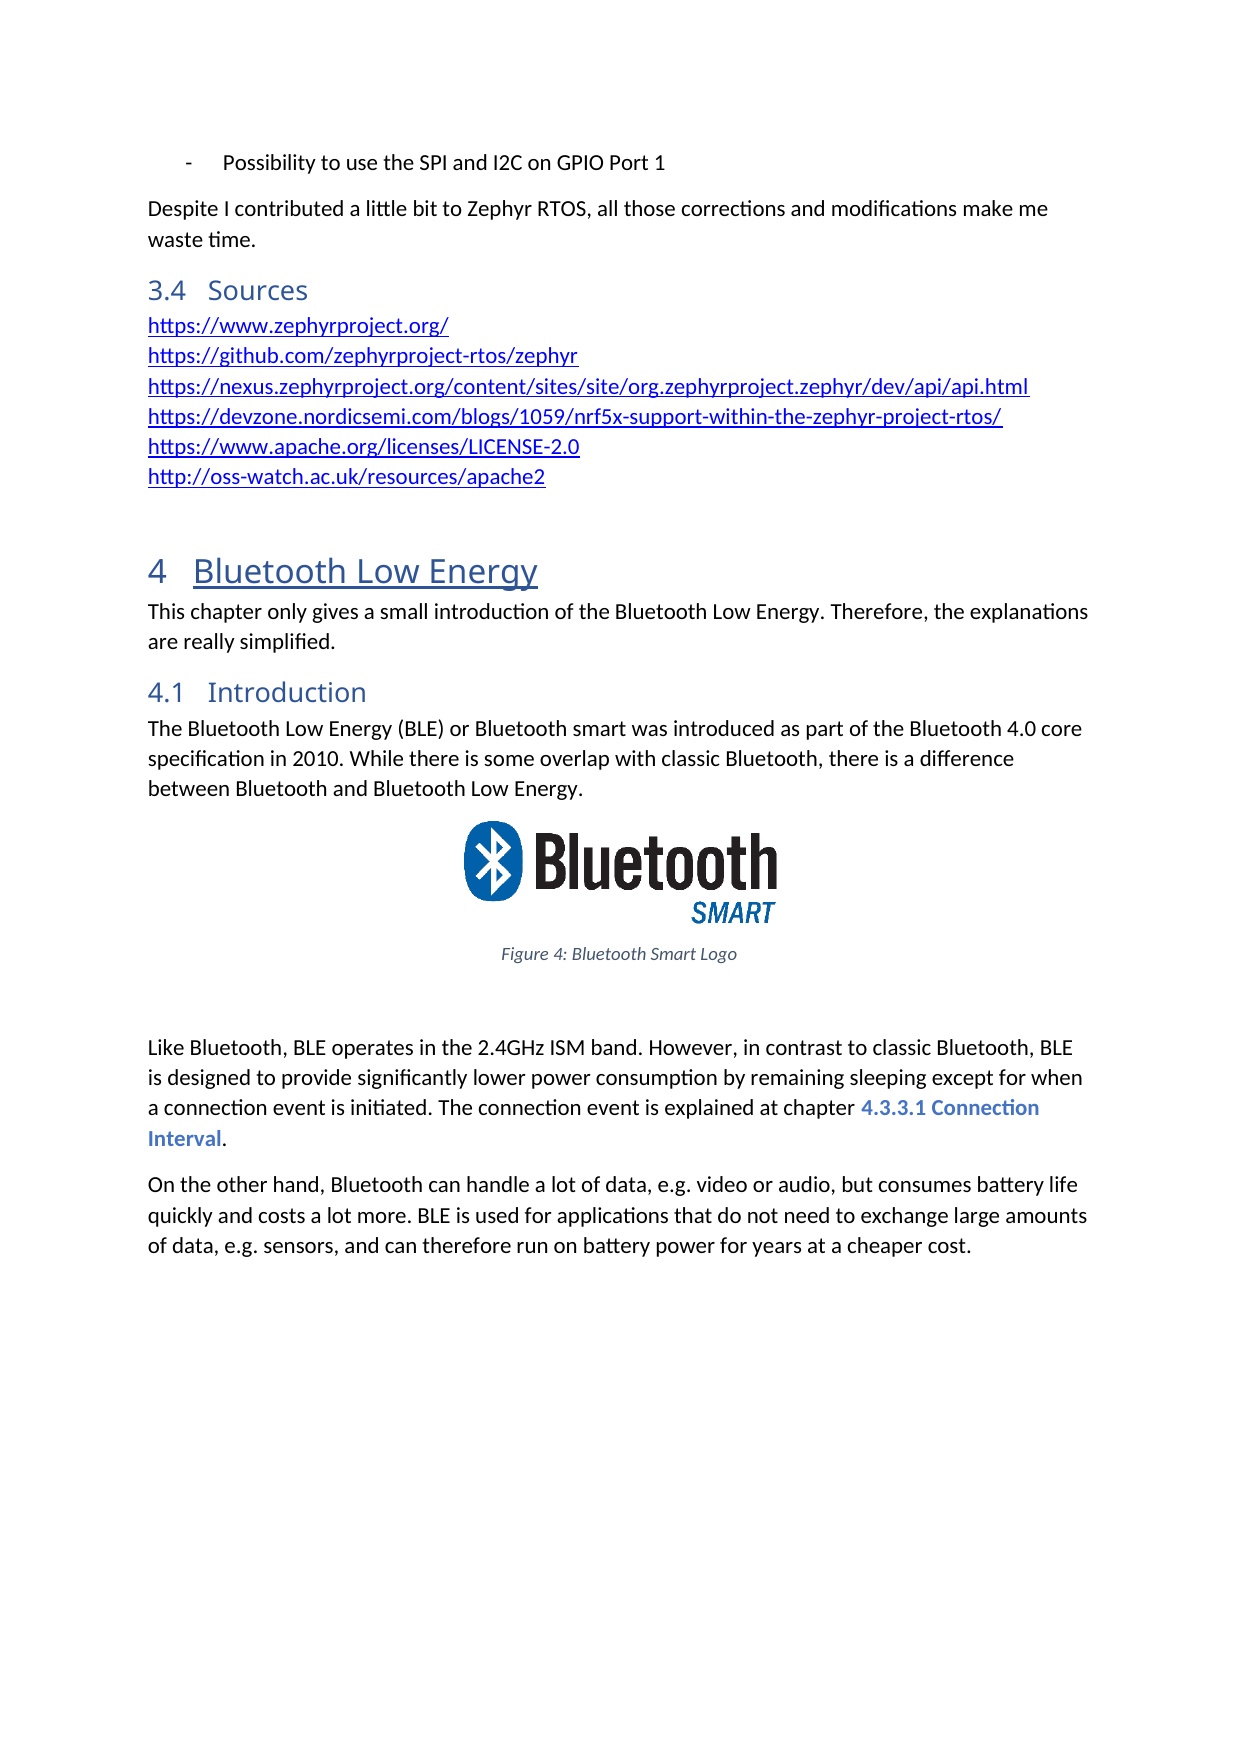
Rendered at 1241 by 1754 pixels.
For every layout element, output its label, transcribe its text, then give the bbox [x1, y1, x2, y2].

text Figure : Bluetooth Smart Logo [148, 942, 1093, 965]
subtitle Introduction [148, 674, 1093, 711]
picture [463, 821, 777, 924]
text https://www.zephyrproject.org/ [148, 311, 1093, 339]
subtitle Sources [148, 272, 1093, 308]
text The Bluetooth Low Energy (BLE) or Bluetooth smart was introduced as part of the Bluetooth 4.0 core specification in 2010. While there is some overlap with classic Bluetooth, there is a difference between Bluetooth and Bluetooth Low Energy. [148, 714, 1093, 802]
text http://oss-watch.ac.uk/resources/apache2 [148, 462, 1093, 490]
text Despite I contributed a little bit to Zephyr RTOS, all those corrections and modifications make me waste time. [148, 194, 1093, 253]
text https://nexus.zephyrproject.org/content/sites/site/org.zephyrproject.zephyr/dev/api/api.html [148, 372, 1093, 400]
list Possibility to use the SPI and I2C on GPIO Port 1 [185, 148, 1093, 176]
subtitle Bluetooth Low Energy [148, 548, 1093, 593]
text On the other hand, Bluetooth can handle a lot of data, e.g. video or audio, but consumes battery life quickly and costs a lot more. BLE is used for applications that do not need to exchange large amounts of data, e.g. sensors, and can therefore run on battery power for years at a cheaper cost. [148, 1171, 1093, 1259]
text https://www.apache.org/licenses/LICENSE-2.0 [148, 432, 1093, 460]
text This chapter only gives a small introduction of the Bluetooth Low Energy. Therefore, the explanations are really simplified. [148, 597, 1093, 655]
text https://github.com/zephyrproject-rtos/zephyr [148, 342, 1093, 369]
text Like Bluetooth, BLE operates in the 2.4GHz ISM band. However, in contrast to classic Bluetooth, BLE is designed to provide significantly lower power consumption by remaining sleeping except for when a connection event is initiated. The connection event is explained at chapter 4.3.3.1 Connection Interval. [148, 1033, 1093, 1152]
text https://devzone.nordicsemi.com/blogs/1059/nrf5x-support-within-the-zephyr-project-rtos/ [148, 402, 1093, 430]
